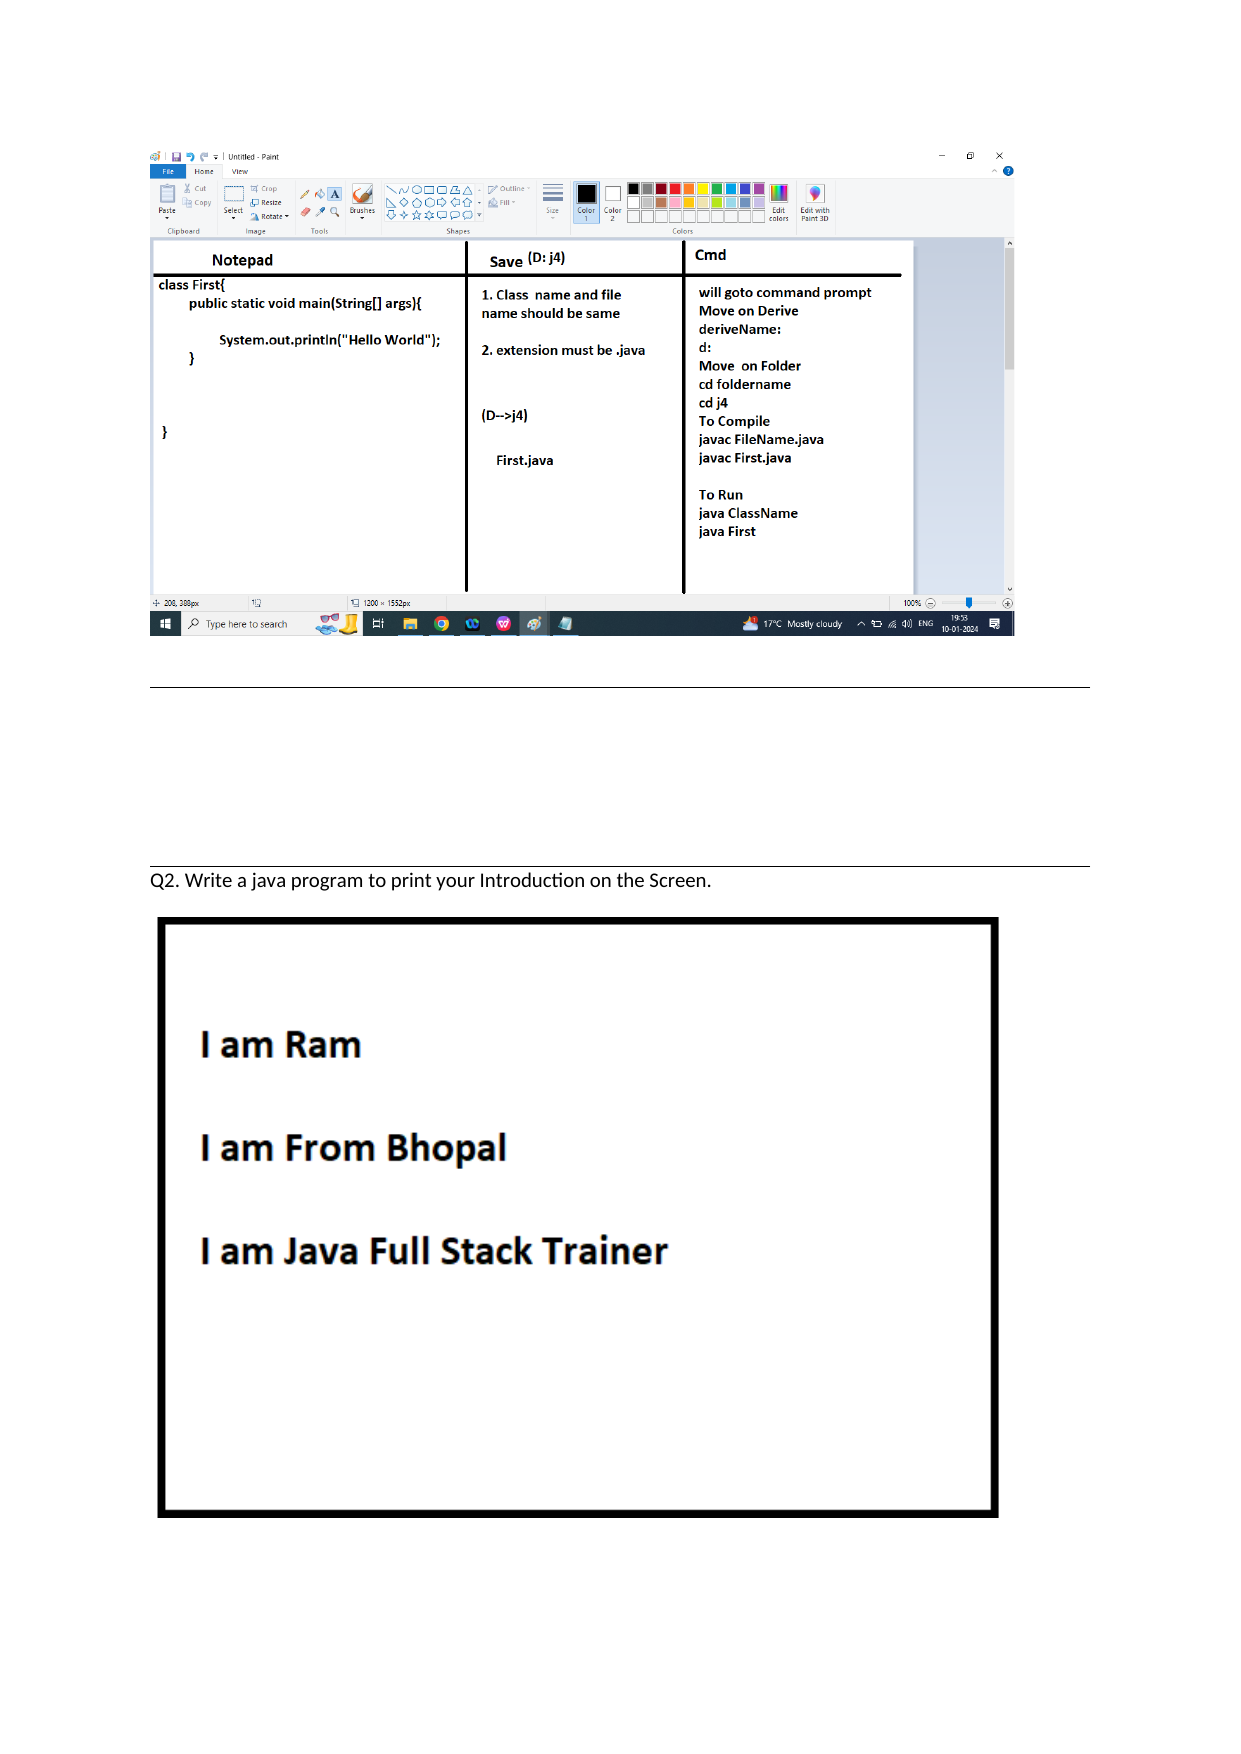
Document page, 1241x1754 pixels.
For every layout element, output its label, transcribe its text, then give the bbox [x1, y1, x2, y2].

picture [150, 150, 1015, 636]
picture [150, 917, 1013, 1518]
text Q2. Write a java program to print your Introduction on the Screen. [150, 867, 1090, 892]
